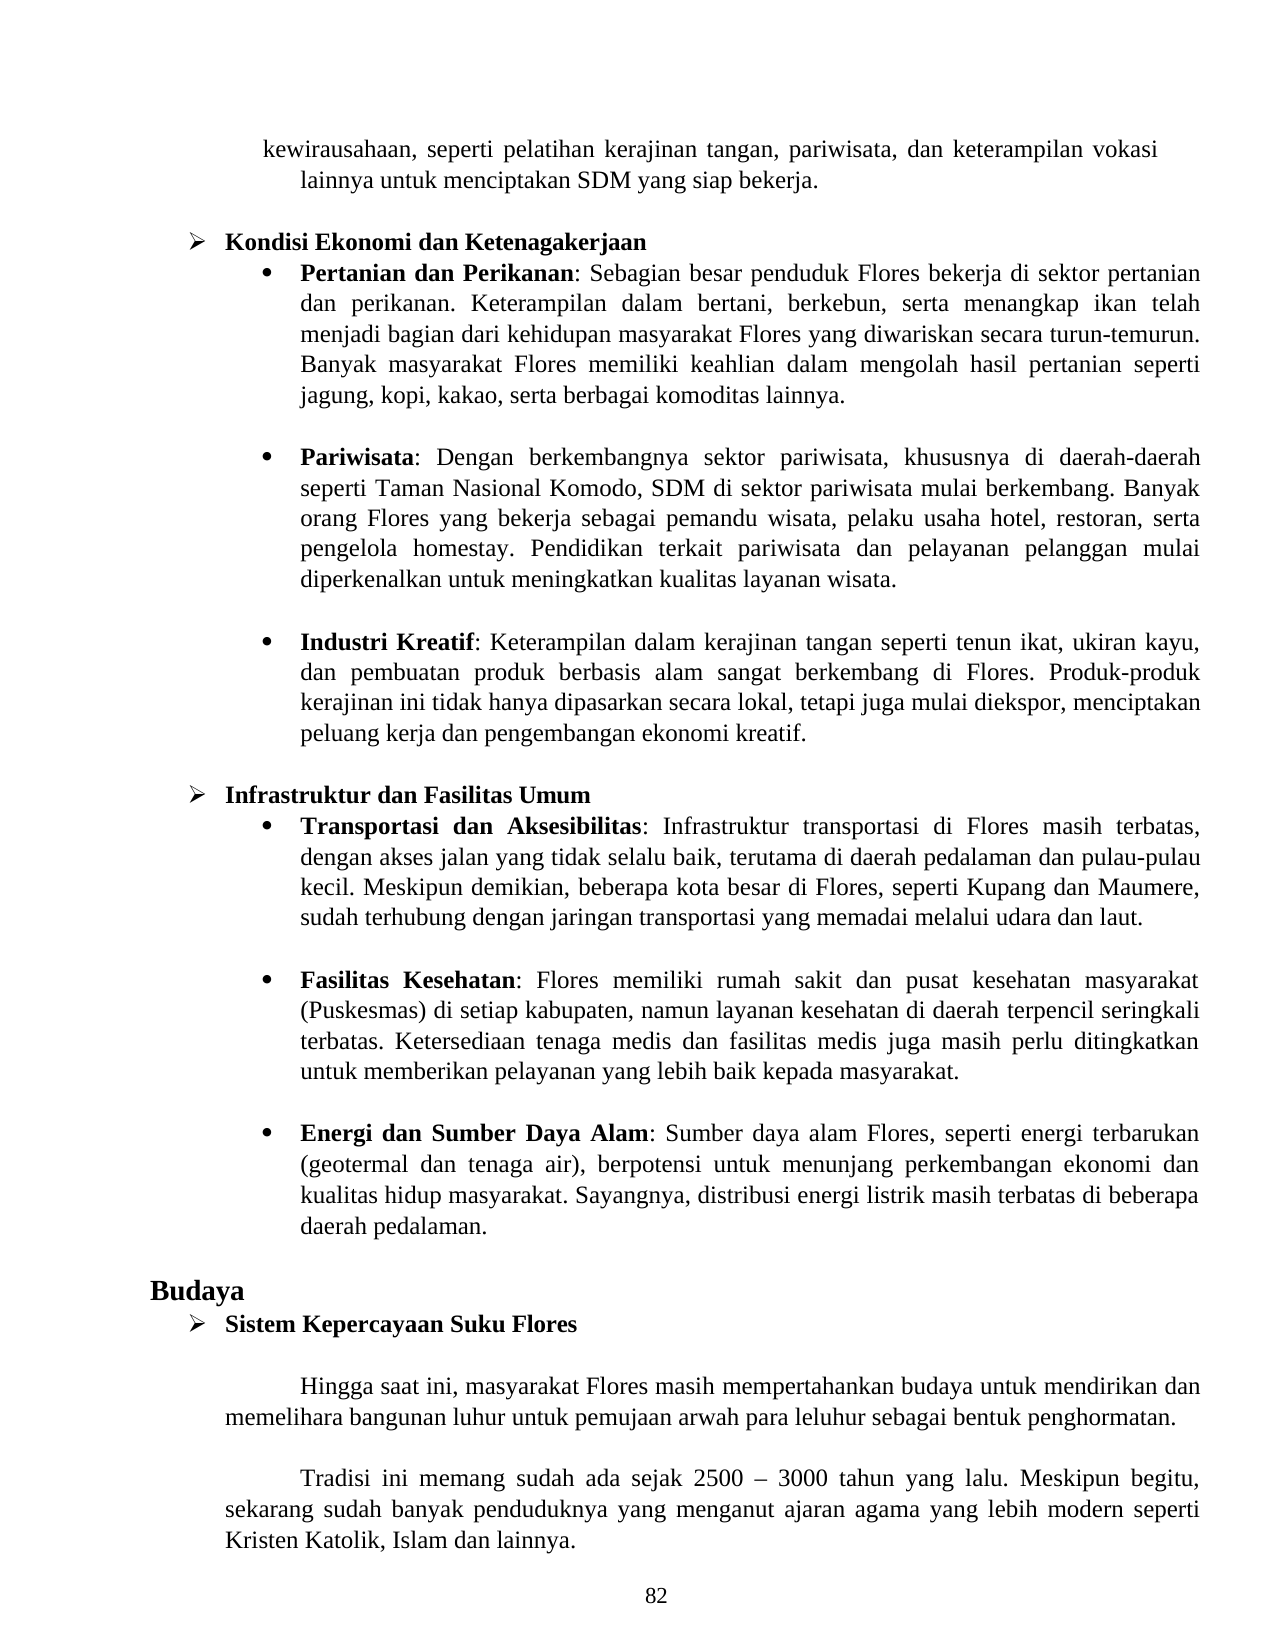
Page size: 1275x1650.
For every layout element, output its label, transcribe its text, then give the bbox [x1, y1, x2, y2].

list Energi dan Sumber Daya Alam: Sumber daya alam Flores, seperti energi terbarukan (geotermal dan tenaga air), berpotensi untuk menunjang perkembangan ekonomi dan kualitas hidup masyarakat. Sayangnya, distribusi energi listrik masih terbatas di beberapa daerah pedalaman. [263, 1118, 1200, 1240]
text Tradisi ini memang sudah ada sejak 2500 – 3000 tahun yang lalu. Meskipun begitu, sekarang sudah banyak penduduknya yang menganut ajaran agama yang lebih modern seperti Kristen Katolik, Islam dan lainnya. [225, 1463, 1201, 1554]
subtitle Sistem Kepercayaan Suku Flores [187, 1309, 1237, 1338]
list Transportasi dan Aksesibilitas: Infrastruktur transportasi di Flores masih terbatas, dengan akses jalan yang tidak selalu baik, terutama di daerah pedalaman dan pulau-pulau kecil. Meskipun demikian, beberapa kota besar di Flores, seperti Kupang dan Maumere, sudah terhubung dengan jaringan transportasi yang memadai melalui udara dan laut. [263, 811, 1201, 931]
subtitle Budaya [150, 1273, 1237, 1307]
text kewirausahaan, seperti pelatihan kerajinan tangan, pariwisata, dan keterampilan vokasi lainnya untuk menciptakan SDM yang siap bekerja. [263, 134, 1237, 194]
list Pariwisata: Dengan berkembangnya sektor pariwisata, khususnya di daerah-daerah seperti Taman Nasional Komodo, SDM di sektor pariwisata mulai berkembang. Banyak orang Flores yang bekerja sebagai pemandu wisata, pelaku usaha hotel, restoran, serta pengelola homestay. Pendidikan terkait pariwisata dan pelayanan pelanggan mulai diperkenalkan untuk meningkatkan kualitas layanan wisata. [263, 442, 1201, 593]
list Fasilitas Kesehatan: Flores memiliki rumah sakit dan pusat kesehatan masyarakat (Puskesmas) di setiap kabupaten, namun layanan kesehatan di daerah terpencil seringkali terbatas. Ketersediaan tenaga medis dan fasilitas medis juga masih perlu ditingkatkan untuk memberikan pelayanan yang lebih baik kepada masyarakat. [263, 965, 1200, 1085]
subtitle Infrastruktur dan Fasilitas Umum [187, 780, 1237, 809]
subtitle Kondisi Ekonomi dan Ketenagakerjaan [187, 227, 1237, 256]
list Pertanian dan Perikanan: Sebagian besar penduduk Flores bekerja di sektor pertanian dan perikanan. Keterampilan dalam bertani, berkebun, serta menangkap ikan telah menjadi bagian dari kehidupan masyarakat Flores yang diwariskan secara turun-temurun. Banyak masyarakat Flores memiliki keahlian dalam mengolah hasil pertanian seperti jagung, kopi, kakao, serta berbagai komoditas lainnya. [263, 258, 1201, 408]
list Industri Kreatif: Keterampilan dalam kerajinan tangan seperti tenun ikat, ukiran kayu, dan pembuatan produk berbasis alam sangat berkembang di Flores. Produk-produk kerajinan ini tidak hanya dipasarkan secara lokal, tetapi juga mulai diekspor, menciptakan peluang kerja dan pengembangan ekonomi kreatif. [263, 627, 1201, 747]
text Hingga saat ini, masyarakat Flores masih mempertahankan budaya untuk mendirikan dan memelihara bangunan luhur untuk pemujaan arwah para leluhur sebagai bentuk penghormatan. [225, 1371, 1201, 1431]
